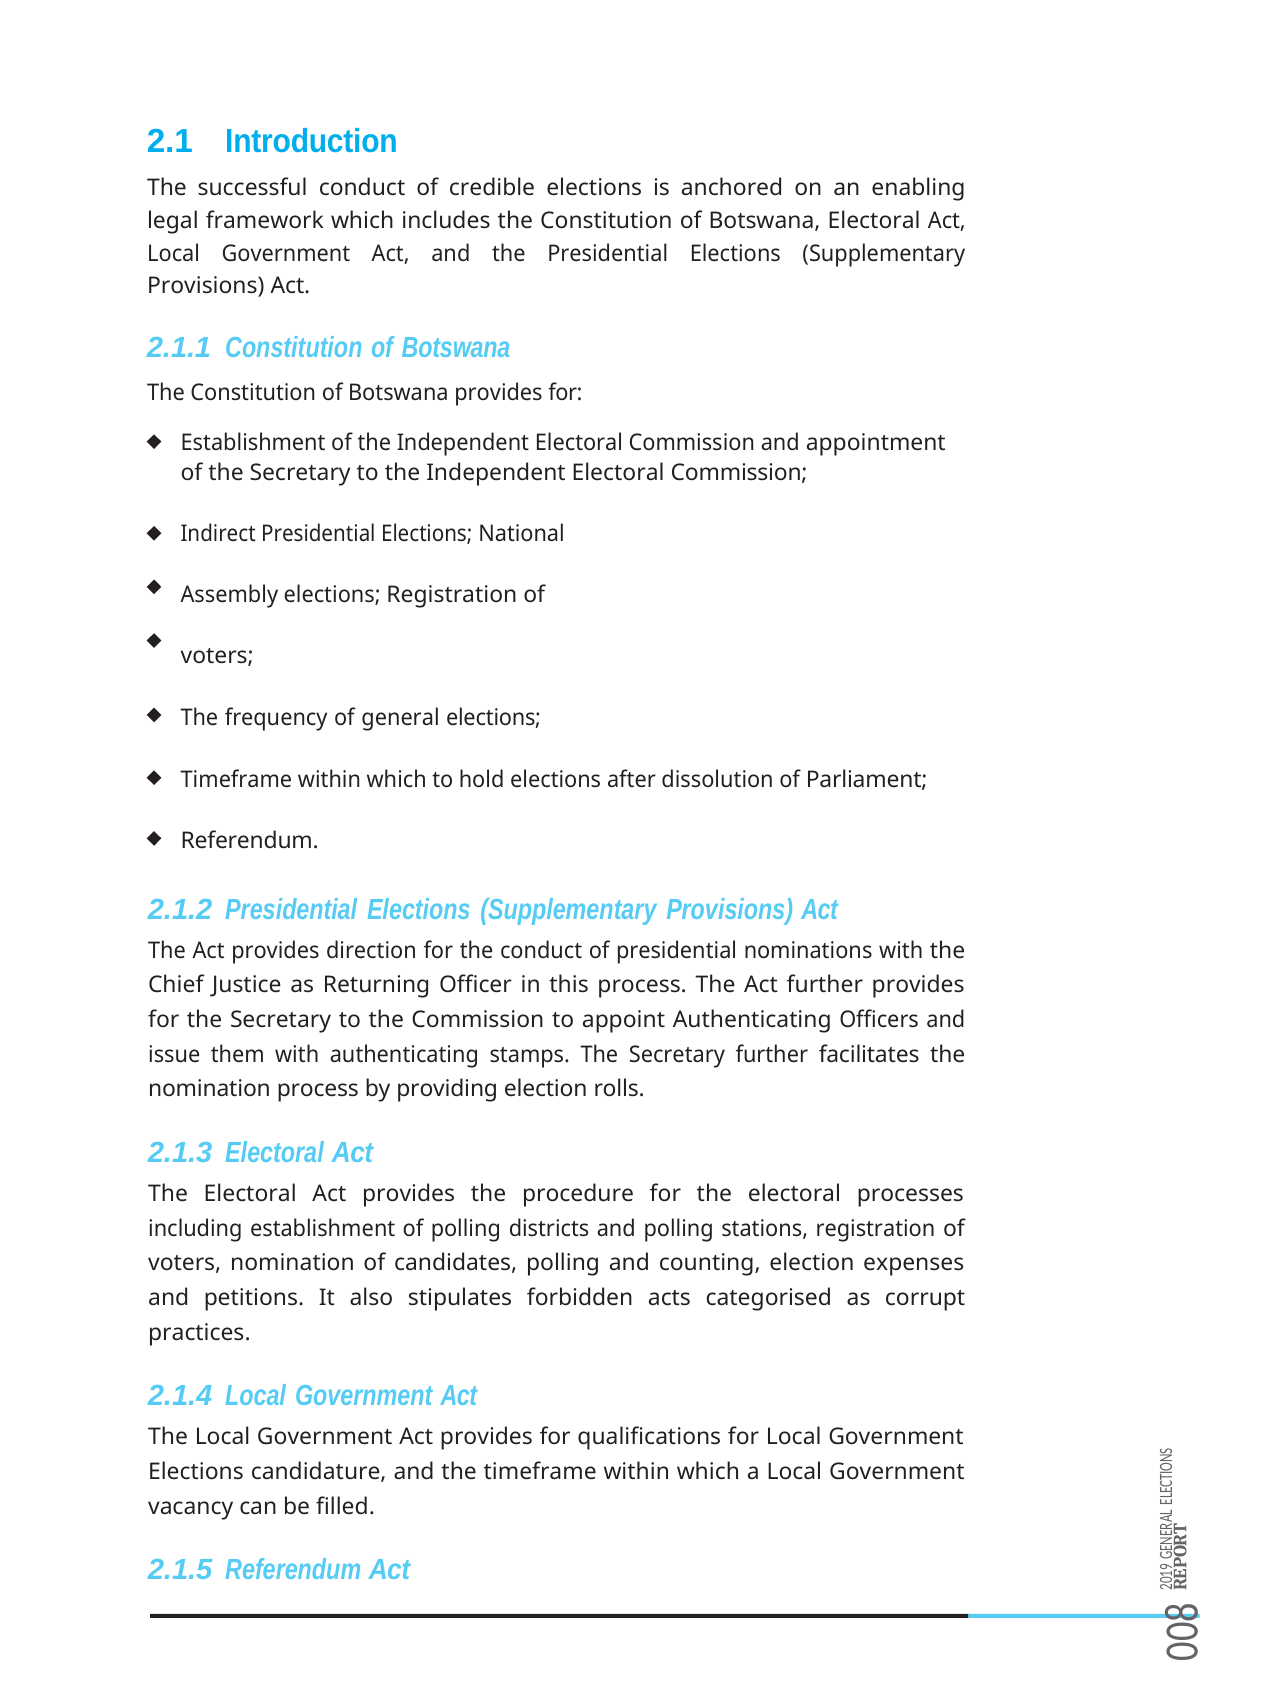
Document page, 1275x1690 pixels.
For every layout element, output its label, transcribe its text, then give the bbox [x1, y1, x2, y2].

text Establishment of the Independent Electoral Commission and appointment of the Secretary to the Independent Electoral Commission; [180, 426, 954, 487]
subtitle Referendum Act [148, 1552, 1275, 1586]
subtitle Introduction [147, 121, 1275, 159]
text The Electoral Act provides the procedure for the electoral processes including establishment of polling districts and polling stations, registration of voters, nomination of candidates, polling and counting, election expenses and petitions. It also stipulates forbidden acts categorised as corrupt practices. [148, 1177, 965, 1347]
text Indirect Presidential Elections; National Assembly elections; Registration of voters; [180, 517, 582, 671]
subtitle Local Government Act [148, 1378, 1275, 1412]
text The Local Government Act provides for qualifications for Local Government Elections candidature, and the timeframe within which a Local Government vacancy can be filled. [148, 1420, 965, 1521]
subtitle Presidential Elections (Supplementary Provisions) Act [148, 892, 1275, 925]
text The frequency of general elections; [180, 701, 1275, 732]
subtitle Constitution of Botswana [147, 329, 1275, 363]
subtitle Electoral Act [148, 1135, 1275, 1169]
text Timeframe within which to hold elections after dissolution of Parliament; [180, 763, 954, 794]
text Referendum. [180, 824, 1275, 855]
text The Constitution of Botswana provides for: [147, 376, 1275, 407]
text The Act provides direction for the conduct of presidential nominations with the Chief Justice as Returning Officer in this process. The Act further provides for the Secretary to the Commission to appoint Authenticating Officers and issue them with authenticating stamps. The Secretary further facilitates the nomination process by providing election rolls. [148, 934, 965, 1104]
text The successful conduct of credible elections is anchored on an enabling legal framework which includes the Constitution of Botswana, Electoral Act, Local Government Act, and the Presidential Elections (Supplementary Provisions) Act. [147, 171, 966, 301]
